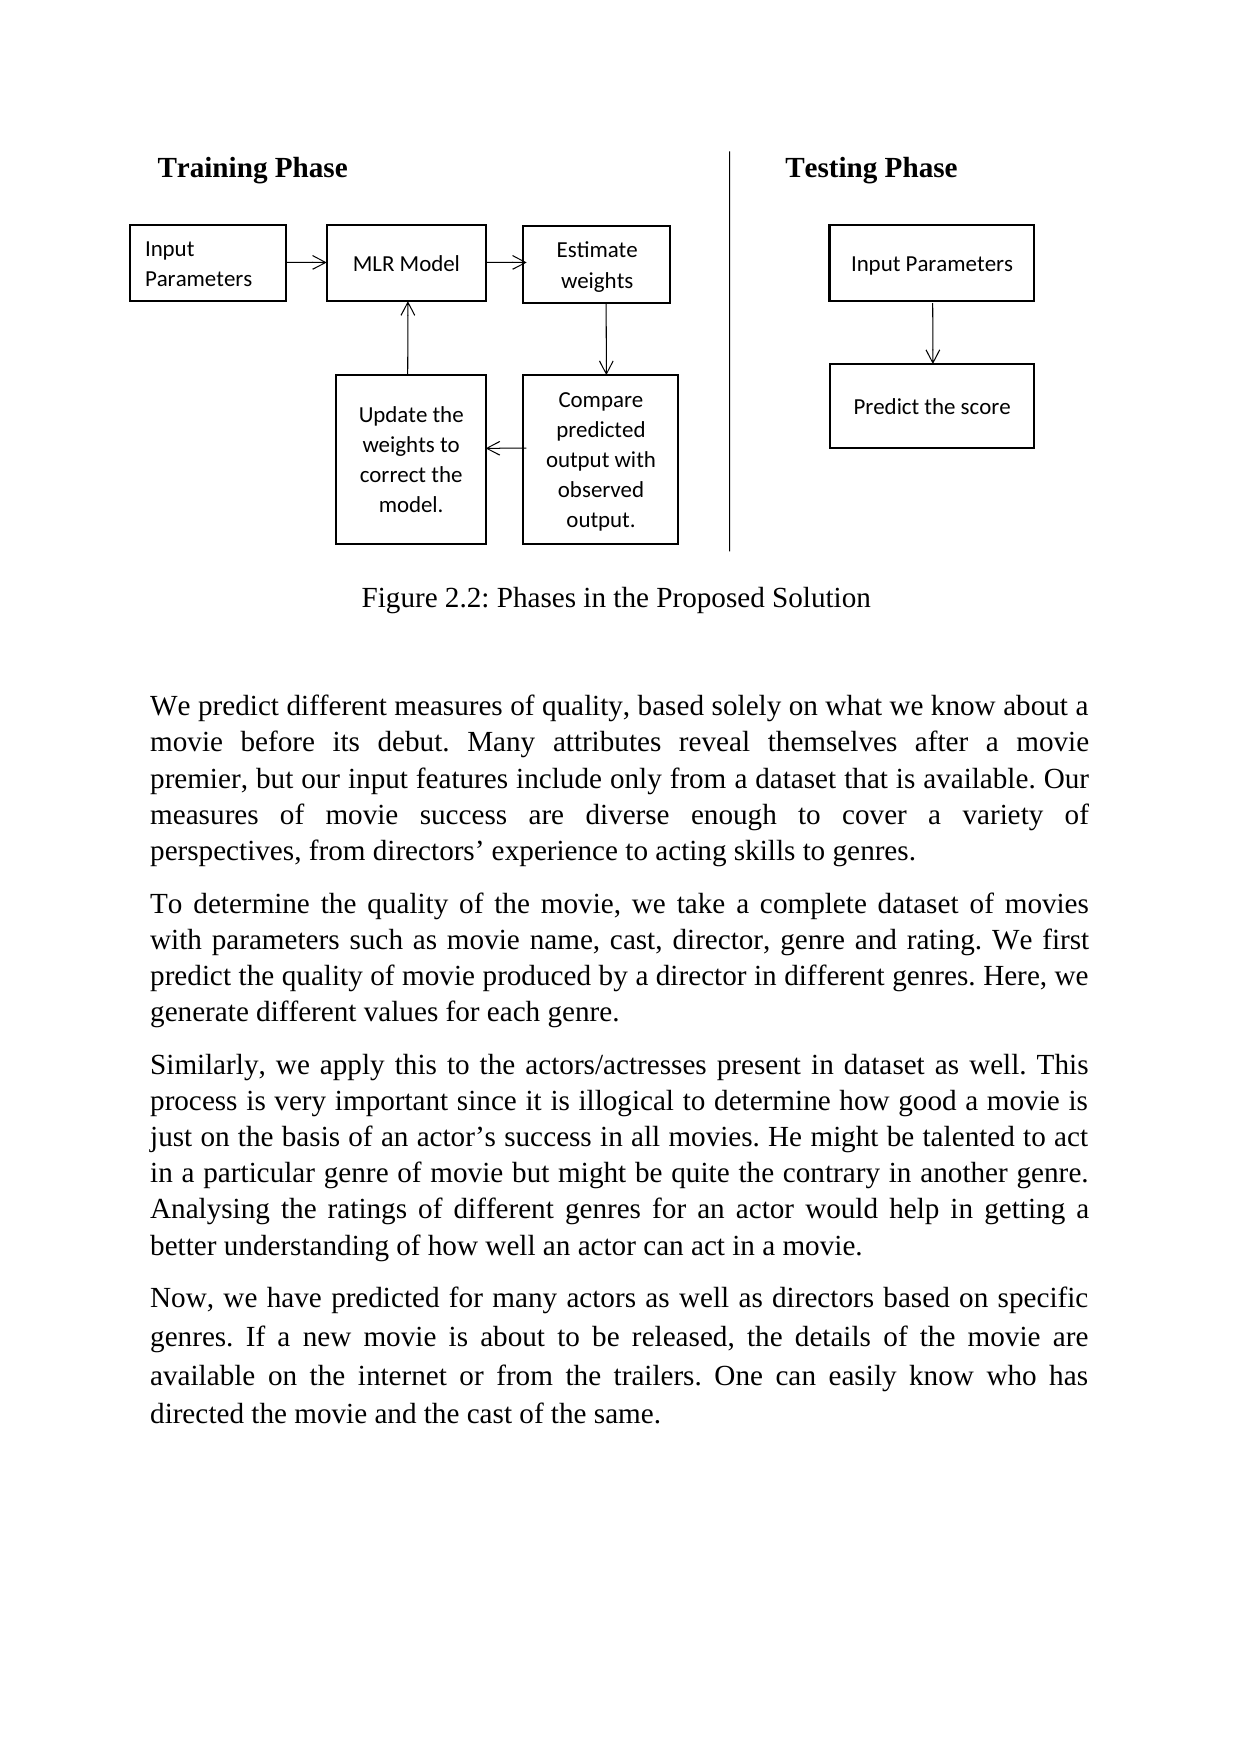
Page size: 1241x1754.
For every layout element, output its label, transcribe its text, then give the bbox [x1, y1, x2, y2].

text Similarly, we apply this to the actors/actresses present in dataset as well. This process is very important since it is illogical to determine how good a movie is just on the basis of an actor’s success in all movies. He might be talented to act in a particular genre of movie but might be quite the contrary in another genre. Analysing the ratings of different genres for an actor would help in getting a better understanding of how well an actor can act in a movie. [150, 1047, 1090, 1261]
text Training Phase Testing Phase [150, 150, 1090, 183]
text Now, we have predicted for many actors as well as directors based on specific genres. If a new movie is about to be released, the details of the movie are available on the internet or from the trailers. One can easily know who has directed the movie and the cast of the same. [150, 1281, 1090, 1430]
text To determine the quality of the movie, we take a complete dataset of movies with parameters such as movie name, cast, director, genre and rating. We first predict the quality of movie produced by a director in different genres. Here, we generate different values for each genre. [150, 886, 1090, 1028]
text Figure 2.2: Phases in the Proposed Solution [150, 580, 1090, 614]
text We predict different measures of quality, based solely on what we know about a movie before its debut. Many attributes reveal themselves after a movie premier, but our input features include only from a dataset that is available. Our measures of movie success are diverse enough to cover a variety of perspectives, from directors’ experience to acting skills to genres. [150, 688, 1090, 867]
